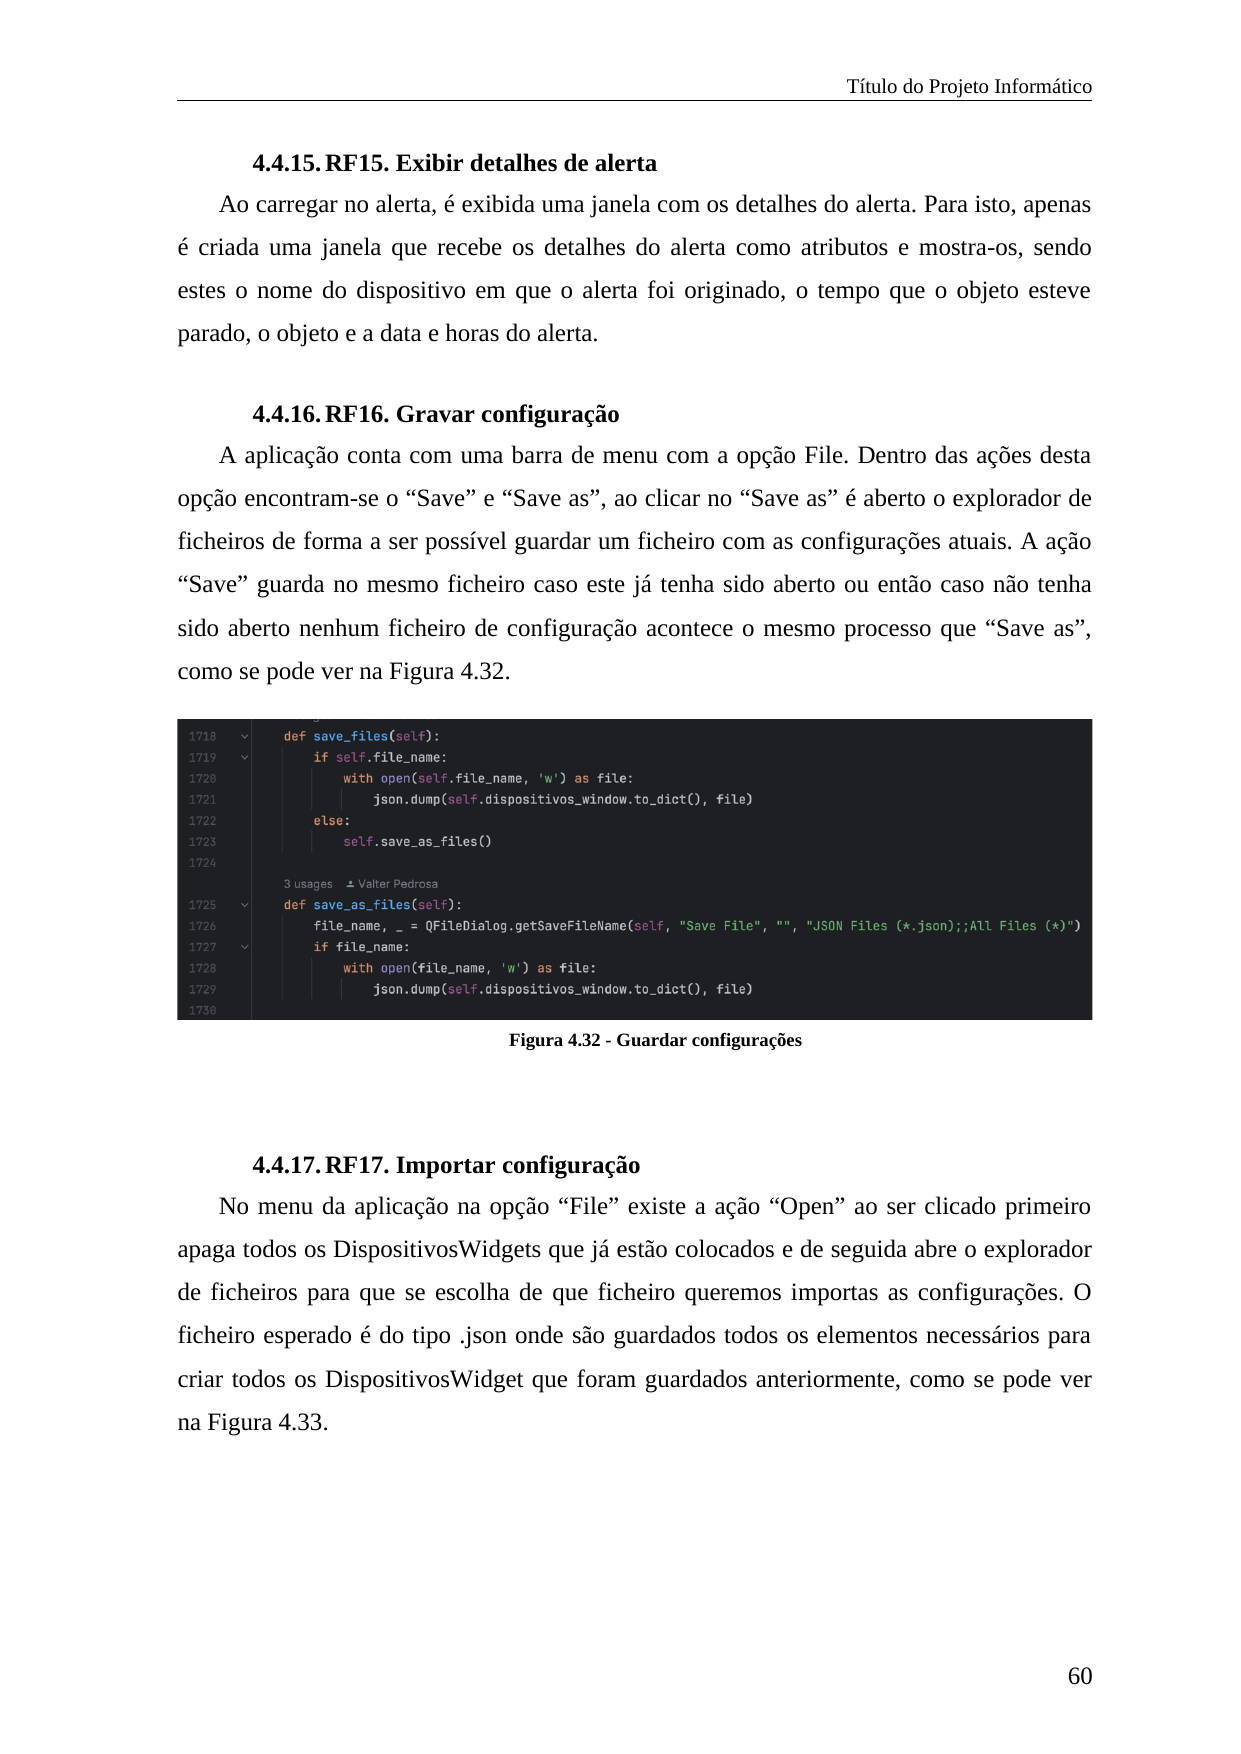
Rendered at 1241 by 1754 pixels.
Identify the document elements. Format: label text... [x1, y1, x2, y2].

subtitle RF15. Exibir detalhes de alerta [252, 148, 1092, 176]
text Ao carregar no alerta, é exibida uma janela com os detalhes do alerta. Para isto, apenas é criada uma janela que recebe os detalhes do alerta como atributos e mostra-os, sendo estes o nome do dispositivo em que o alerta foi originado, o tempo que o objeto esteve parado, o objeto e a data e horas do alerta. [177, 189, 1092, 347]
subtitle RF16. Gravar configuração [252, 399, 1092, 428]
subtitle RF17. Importar configuração [252, 1150, 1092, 1179]
picture [177, 719, 1093, 1020]
